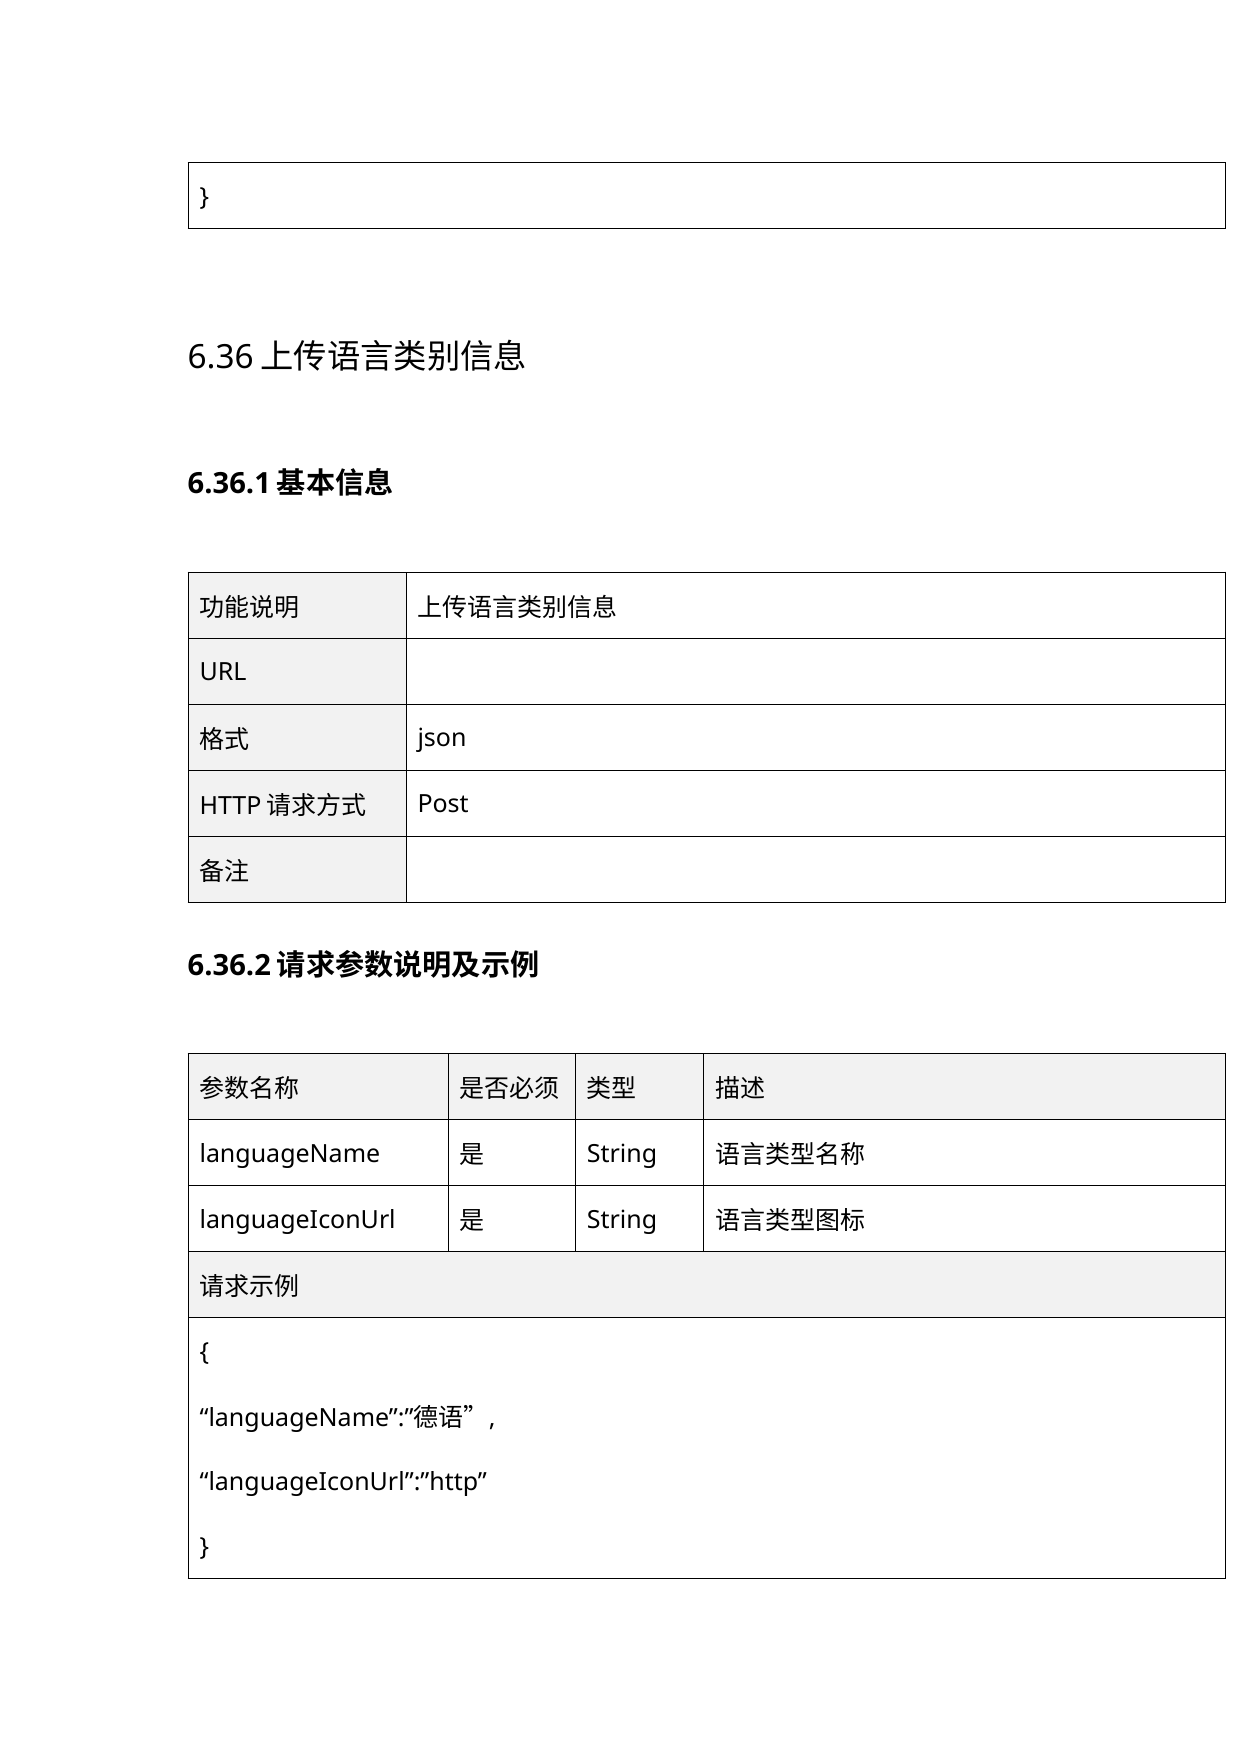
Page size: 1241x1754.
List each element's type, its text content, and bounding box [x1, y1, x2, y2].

table_header 是否必须 [449, 1054, 575, 1119]
table_cell 语言类型名称 [704, 1120, 1225, 1185]
table_header 描述 [704, 1054, 1225, 1119]
table_cell 备注 [189, 837, 406, 902]
subtitle 6.36.1基本信息 [187, 448, 1053, 513]
table_cell [407, 639, 1225, 704]
table_cell String [576, 1186, 703, 1251]
table_header 参数名称 [189, 1054, 448, 1119]
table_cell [189, 163, 1225, 228]
table_cell 是 [449, 1186, 575, 1251]
table_cell languageName [189, 1120, 448, 1185]
table_cell { “languageName”:”德语”, “languageIconUrl”:”http” } [189, 1318, 1225, 1578]
table_cell 请求示例 [189, 1252, 1225, 1317]
table_cell URL [189, 639, 406, 704]
subtitle 6.36.2请求参数说明及示例 [187, 930, 1053, 995]
table_cell 是 [449, 1120, 575, 1185]
subtitle 6.36上传语言类别信息 [187, 321, 1053, 386]
table_cell Post [407, 771, 1225, 836]
table_cell 格式 [189, 705, 406, 770]
table_cell String [576, 1120, 703, 1185]
table_cell json [407, 705, 1225, 770]
table_header 类型 [576, 1054, 703, 1119]
table_cell HTTP请求方式 [189, 771, 406, 836]
table_cell languageIconUrl [189, 1186, 448, 1251]
table_cell [407, 837, 1225, 902]
table_header 功能说明 [189, 573, 406, 638]
table_header 上传语言类别信息 [407, 573, 1225, 638]
table_cell 语言类型图标 [704, 1186, 1225, 1251]
